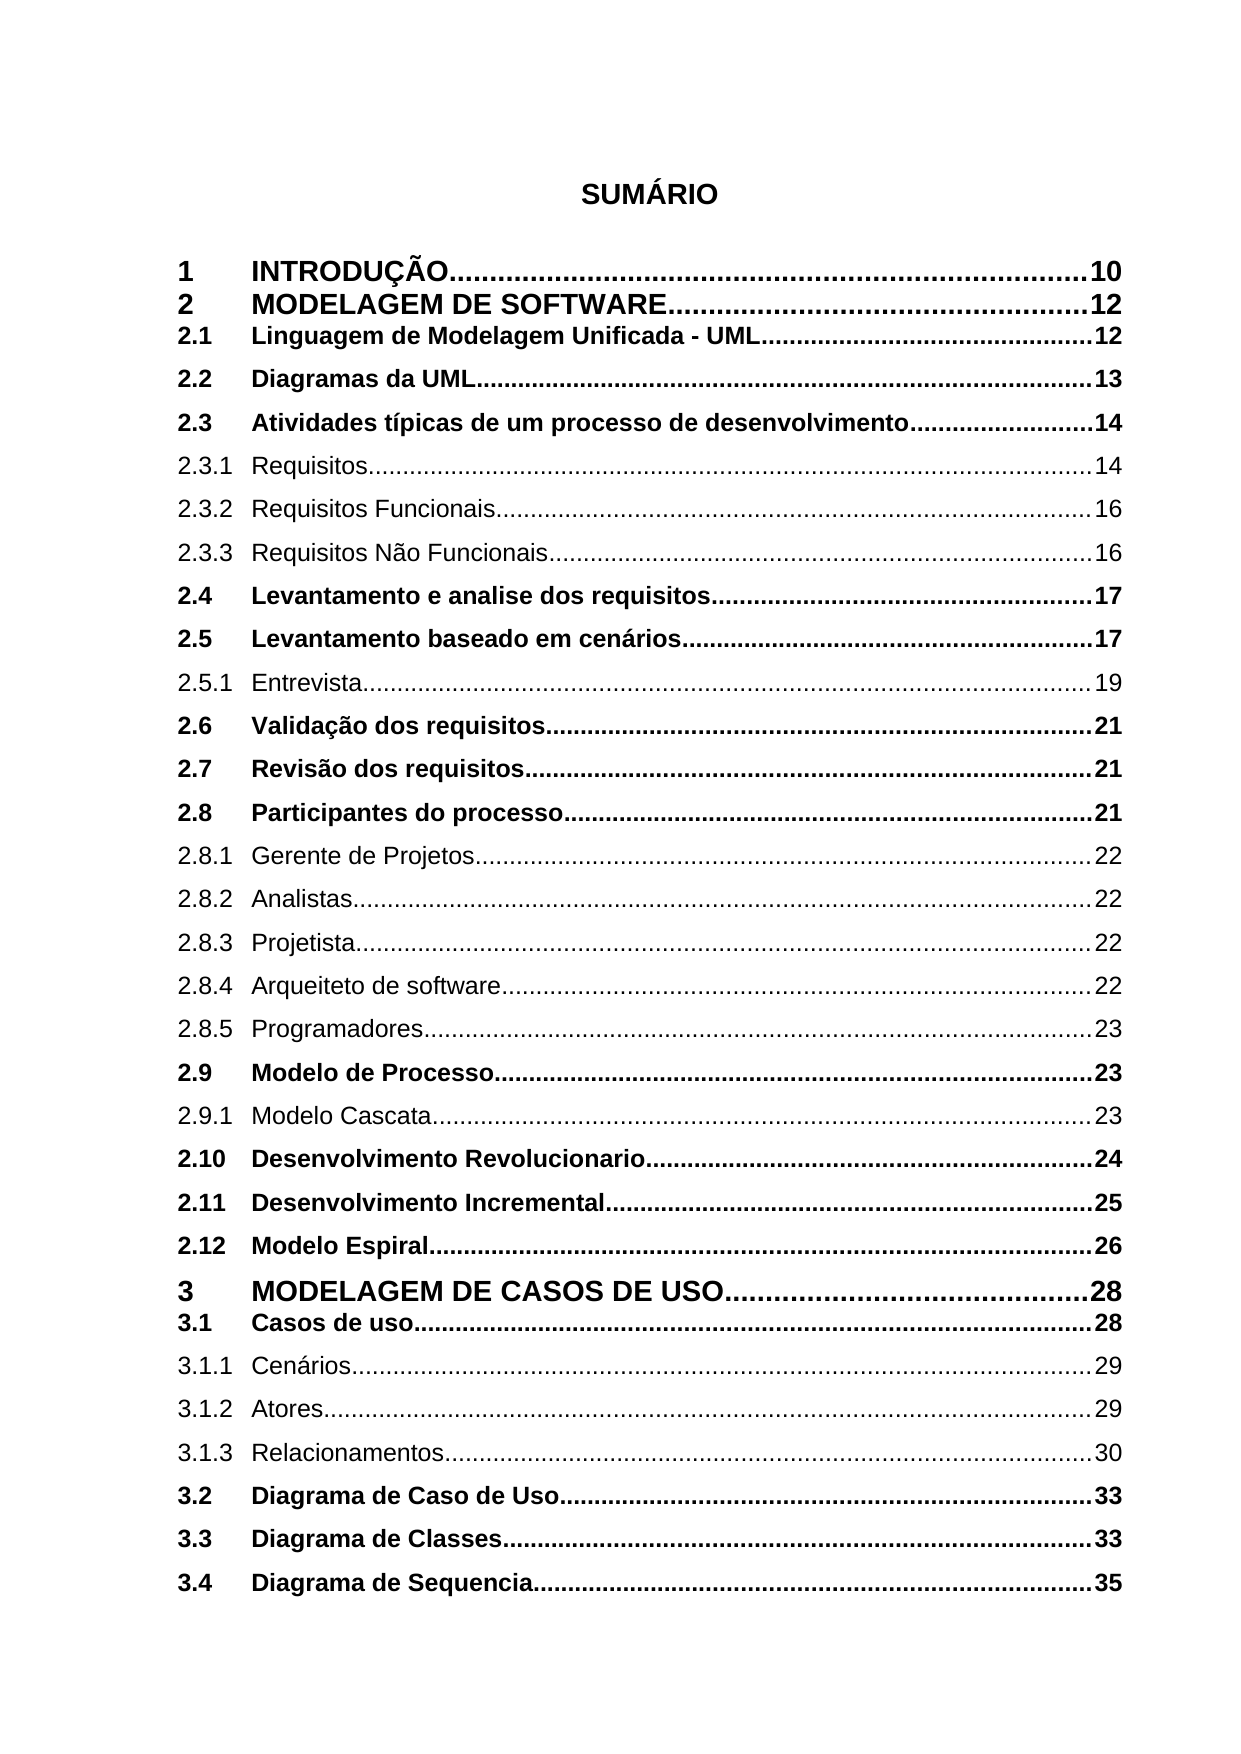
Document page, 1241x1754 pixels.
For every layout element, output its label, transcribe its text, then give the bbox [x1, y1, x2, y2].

text 3.2 Diagrama de Caso de Uso 33 [177, 1481, 1122, 1510]
text 1 INTRODUÇÃO 10 [177, 254, 1122, 287]
text 2.8.2 Analistas 22 [177, 884, 1122, 913]
text 2.3.2 Requisitos Funcionais 16 [177, 494, 1122, 523]
text SUMÁRIO [177, 177, 1122, 211]
text 3 Modelagem de casos de uso 28 [177, 1274, 1122, 1308]
text 2.8.3 Projetista 22 [177, 928, 1122, 956]
text 2.10 Desenvolvimento Revolucionario 24 [177, 1144, 1122, 1173]
text 2.1 Linguagem de Modelagem Unificada - UML 12 [177, 321, 1122, 350]
text 2.12 Modelo Espiral 26 [177, 1231, 1122, 1260]
text 2.9 Modelo de Processo 23 [177, 1058, 1122, 1086]
text 2.4 Levantamento e analise dos requisitos 17 [177, 581, 1122, 610]
text 2.8.4 Arqueiteto de software 22 [177, 971, 1122, 1000]
text 2.11 Desenvolvimento Incremental 25 [177, 1188, 1122, 1216]
text 2.8.1 Gerente de Projetos 22 [177, 841, 1122, 870]
text 2.2 Diagramas da UML 13 [177, 364, 1122, 393]
text 2 Modelagem de Software 12 [177, 287, 1122, 321]
text 3.1.2 Atores 29 [177, 1394, 1122, 1423]
text 2.8.5 Programadores 23 [177, 1014, 1122, 1043]
text 3.3 Diagrama de Classes 33 [177, 1524, 1122, 1553]
text 2.7 Revisão dos requisitos 21 [177, 754, 1122, 783]
text 2.9.1 Modelo Cascata 23 [177, 1101, 1122, 1130]
text 2.5 Levantamento baseado em cenários 17 [177, 624, 1122, 653]
text 3.1 Casos de uso 28 [177, 1308, 1122, 1337]
text 2.3.3 Requisitos Não Funcionais 16 [177, 538, 1122, 566]
text 2.6 Validação dos requisitos 21 [177, 711, 1122, 740]
text 3.1.1 Cenários 29 [177, 1351, 1122, 1380]
text 3.4 Diagrama de Sequencia 35 [177, 1568, 1122, 1597]
text 2.8 Participantes do processo 21 [177, 798, 1122, 826]
text 2.5.1 Entrevista 19 [177, 668, 1122, 696]
text 3.1.3 Relacionamentos 30 [177, 1438, 1122, 1467]
text 2.3.1 Requisitos 14 [177, 451, 1122, 480]
text 2.3 Atividades típicas de um processo de desenvolvimento 14 [177, 408, 1122, 436]
